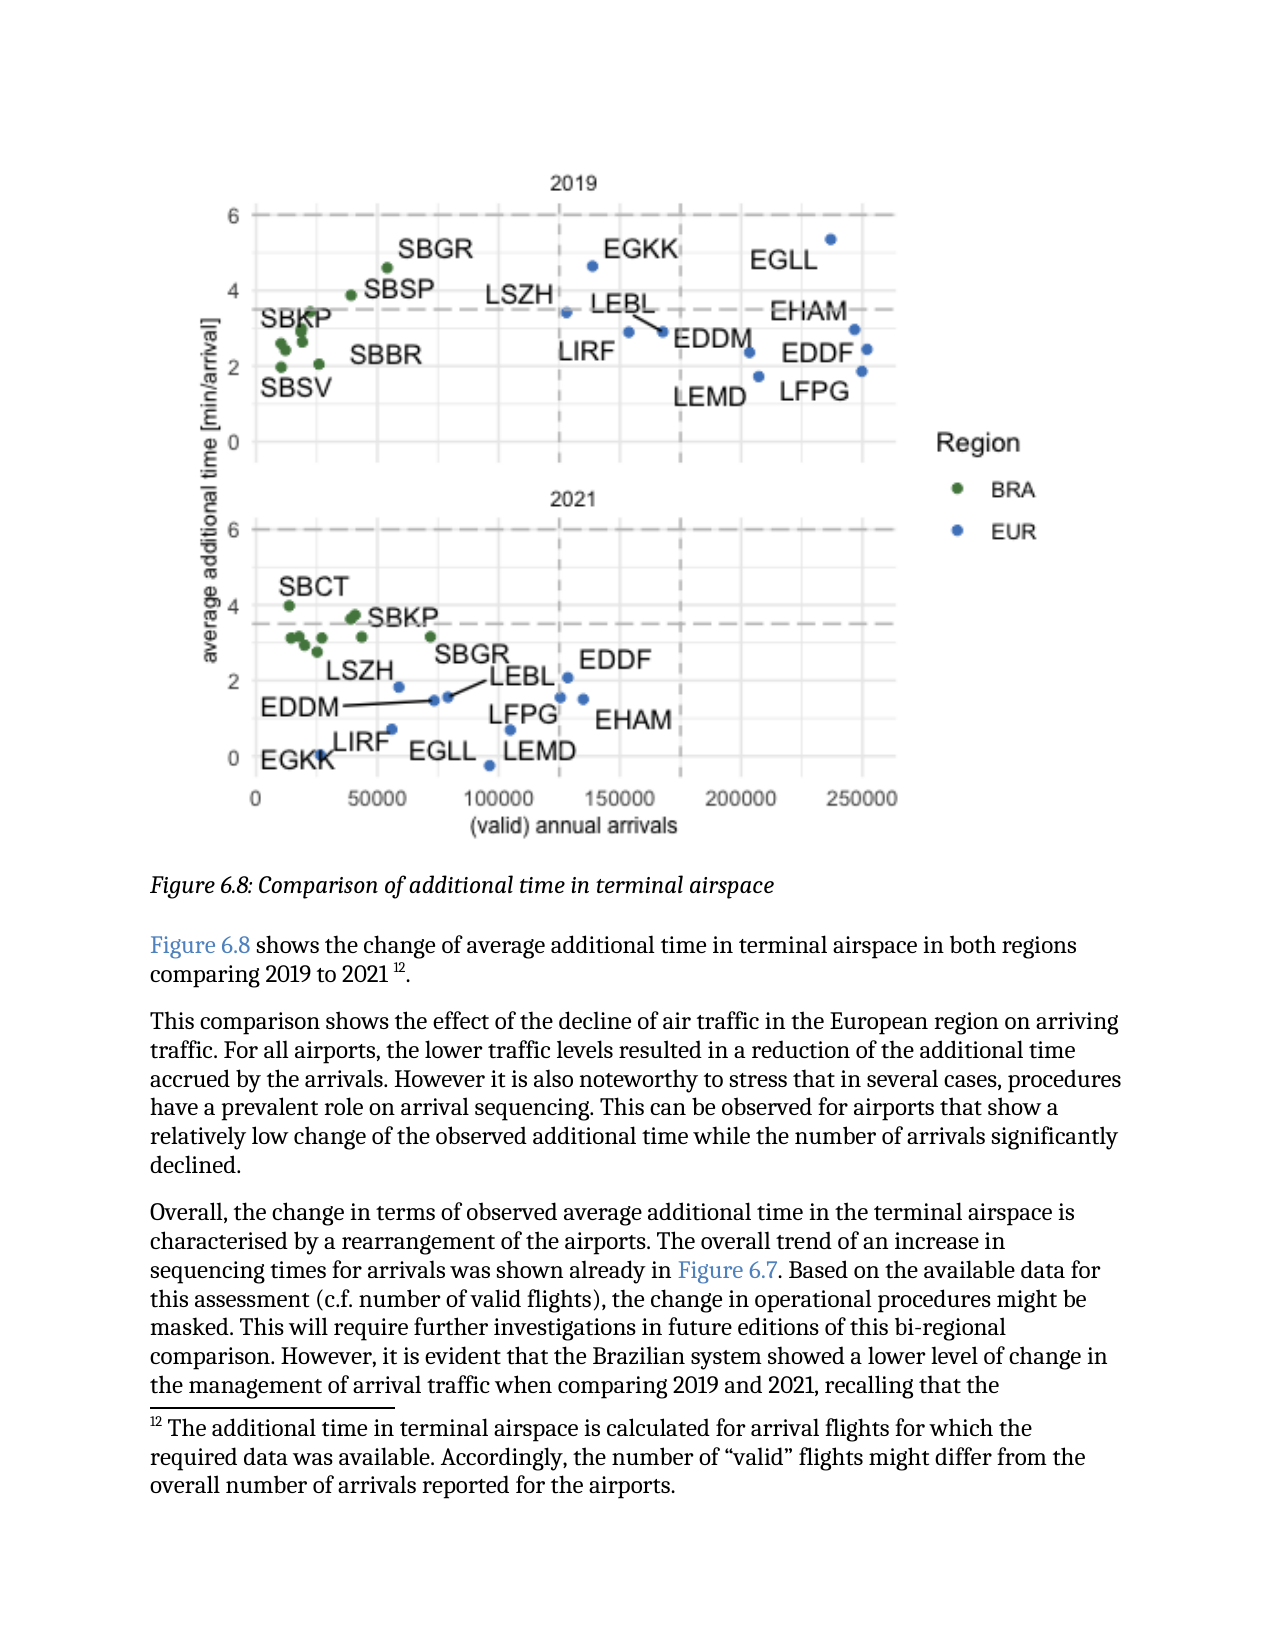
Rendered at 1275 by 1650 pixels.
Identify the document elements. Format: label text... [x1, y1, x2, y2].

text Figure 6.8 shows the change of average additional time in terminal airspace in both regions comparing 2019 to 2021 . [150, 931, 1125, 988]
picture [188, 150, 1064, 850]
table_header Figure 6.8: Comparison of additional time in terminal airspace [139, 150, 1114, 912]
text This comparison shows the effect of the decline of air traffic in the European region on arriving traffic. For all airports, the lower traffic levels resulted in a reduction of the additional time accrued by the arrivals. However it is also noteworthy to stress that in several cases, procedures have a prevalent role on arrival sequencing. This can be observed for airports that show a relatively low change of the observed additional time while the number of arrivals significantly declined. [150, 1007, 1125, 1179]
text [150, 1198, 1125, 1399]
